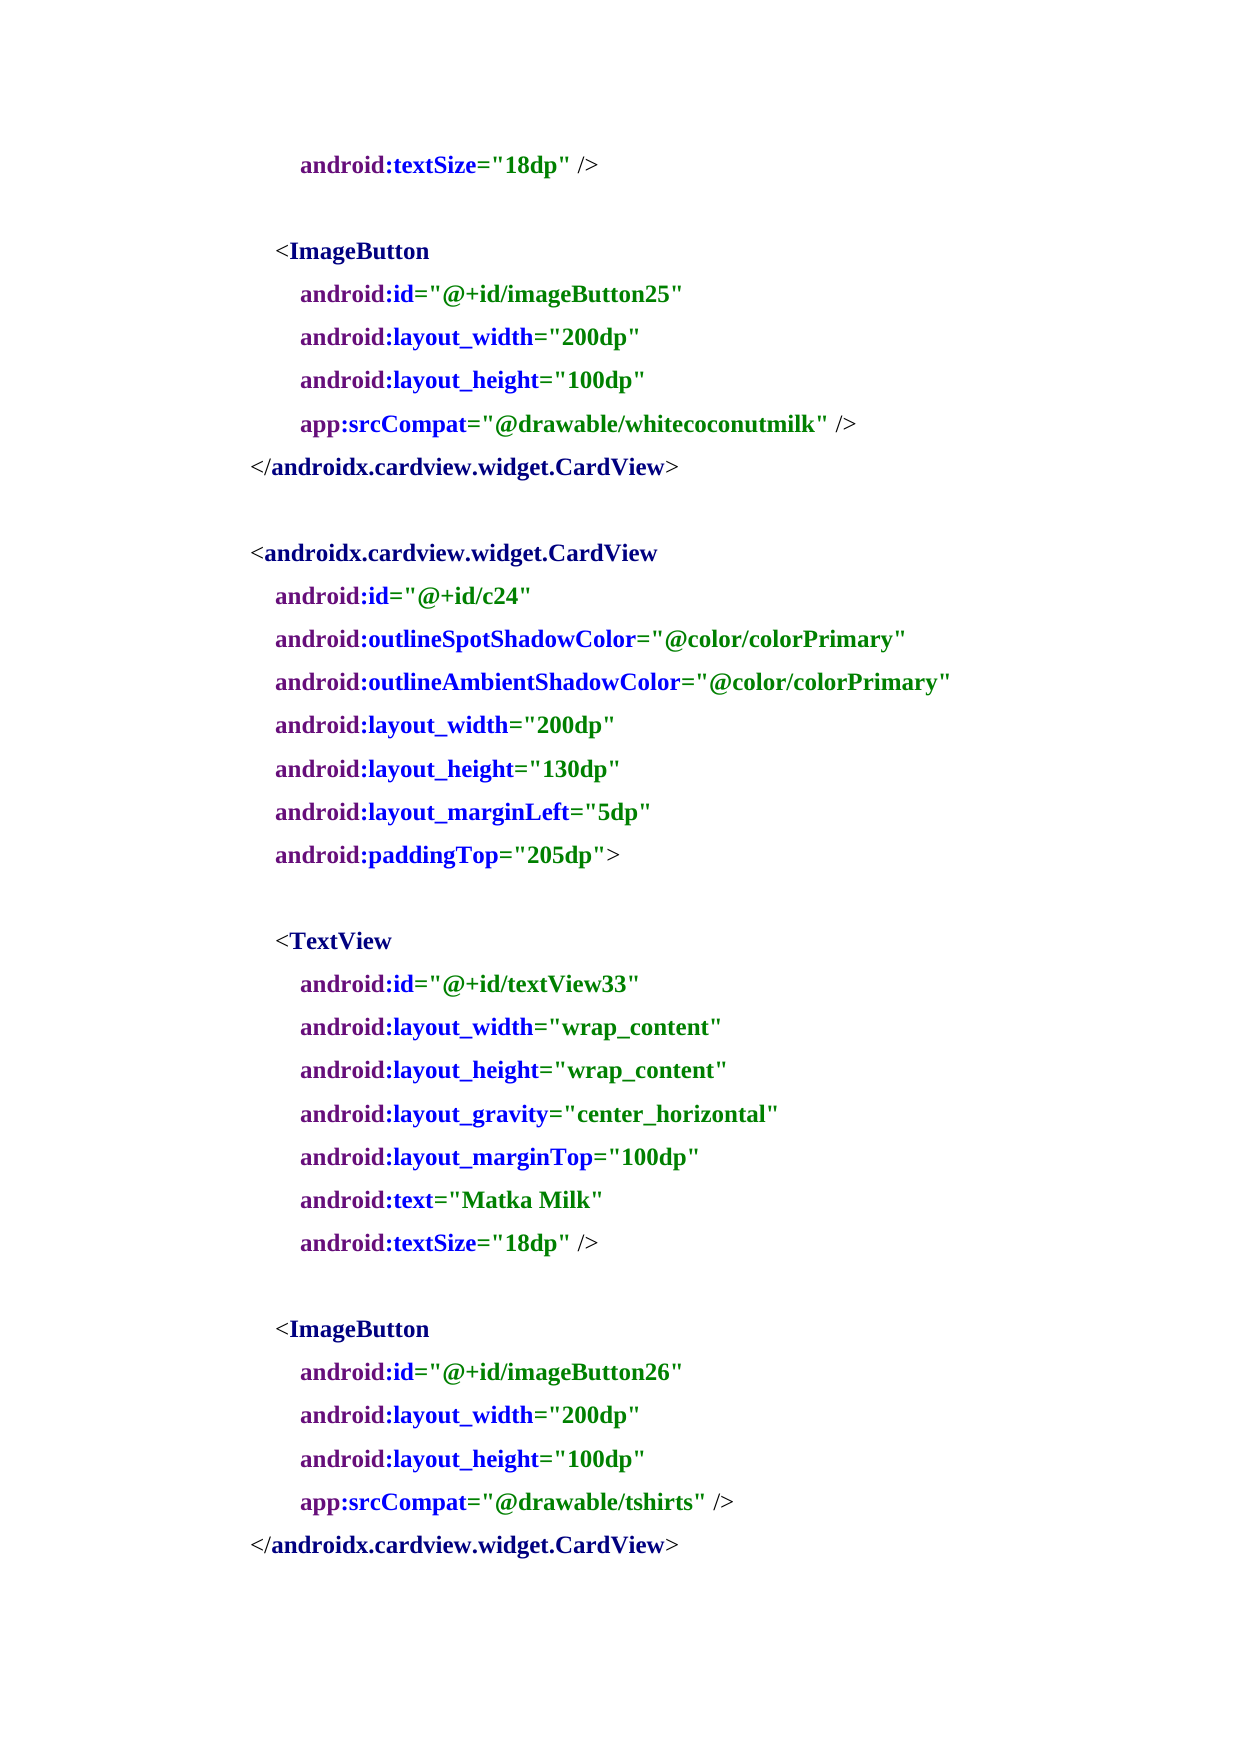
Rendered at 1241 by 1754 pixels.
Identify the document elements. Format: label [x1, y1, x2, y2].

text [150, 150, 1090, 1602]
